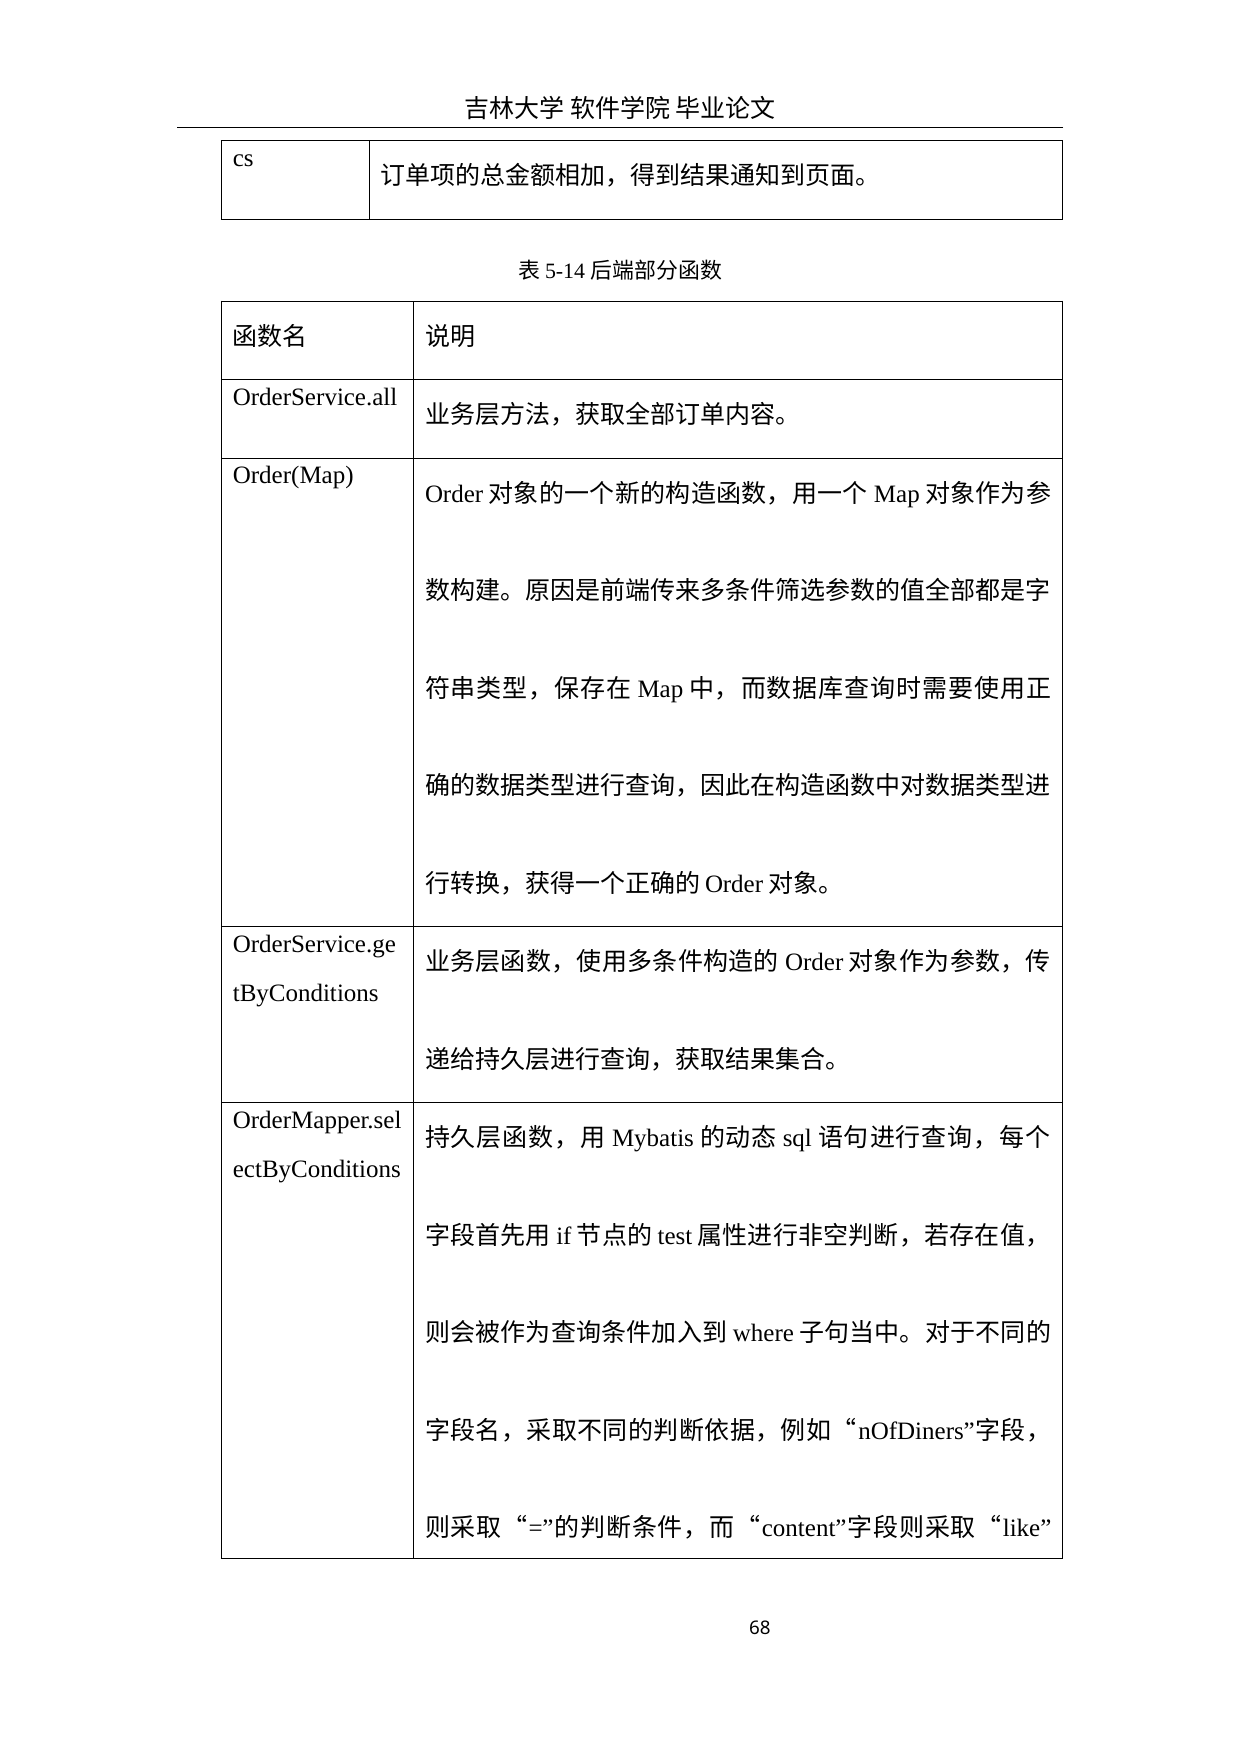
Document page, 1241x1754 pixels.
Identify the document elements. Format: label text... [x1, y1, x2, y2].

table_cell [370, 141, 1062, 219]
table_cell Order(Map) [222, 459, 413, 926]
table_cell 业务层方法，获取全部订单内容。 [414, 380, 1062, 458]
table_header 说明 [414, 302, 1062, 379]
table_cell 业务层函数，使用多条件构造的Order对象作为参数，传递给持久层进行查询，获取结果集合。 [414, 927, 1062, 1102]
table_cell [414, 1103, 1062, 1558]
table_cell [222, 1103, 413, 1558]
table_cell OrderService.getByConditions [222, 927, 413, 1102]
table_cell order.statistics [222, 141, 369, 219]
table_cell Order对象的一个新的构造函数，用一个Map对象作为参数构建。原因是前端传来多条件筛选参数的值全部都是字符串类型，保存在Map中，而数据库查询时需要使用正确的数据类型进行查询，因此在构造函数中对数据类型进行转换，获得一个正确的Order对象。 [414, 459, 1062, 926]
table_header 函数名 [222, 302, 413, 379]
table_cell OrderService.all [222, 380, 413, 458]
text 表5-14 后端部分函数 [177, 252, 1063, 285]
